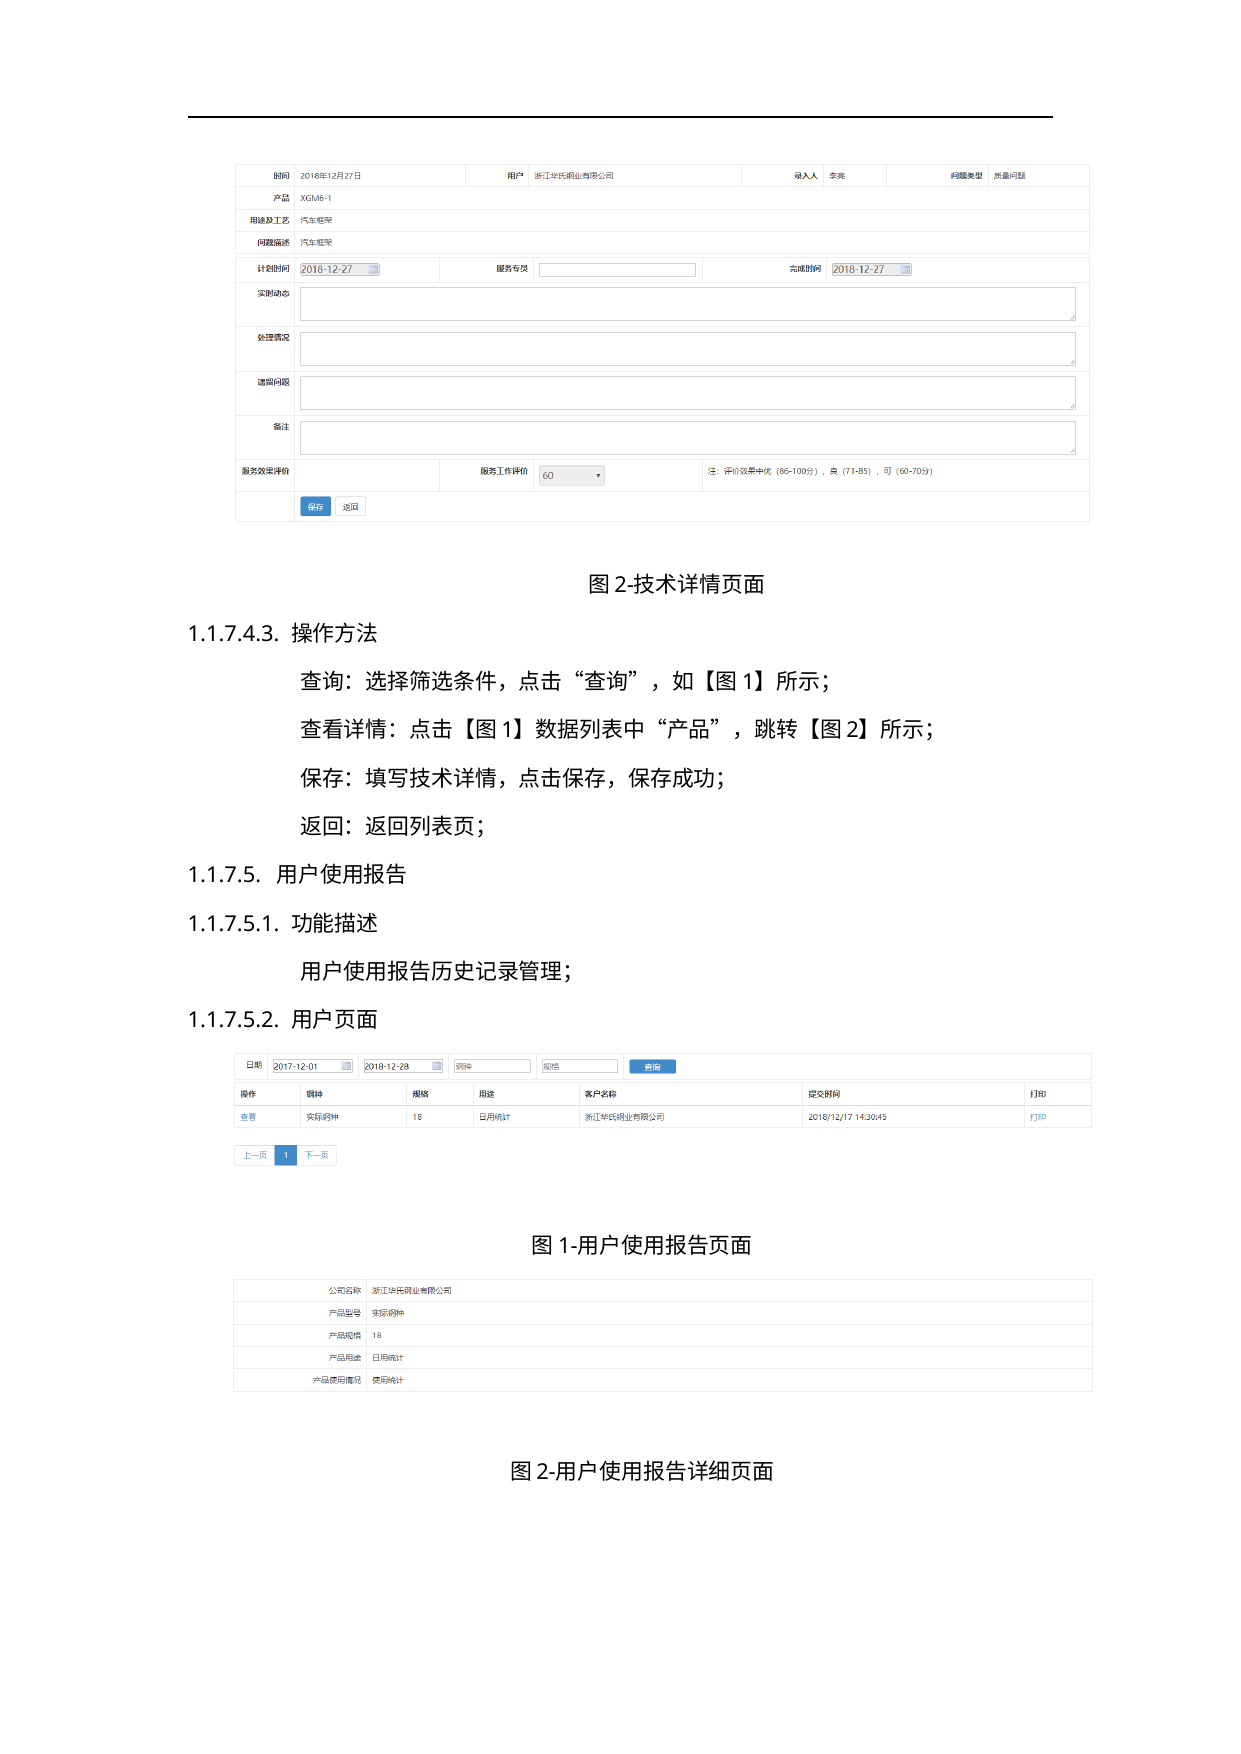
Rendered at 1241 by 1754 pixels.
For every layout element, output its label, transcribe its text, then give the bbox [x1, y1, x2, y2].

list 用户页面 [187, 1002, 1053, 1034]
text 图1-用户使用报告页面 [187, 1228, 1053, 1260]
picture [231, 162, 1097, 526]
list 功能描述 [187, 905, 1053, 938]
list 查看详情：点击【图1】数据列表中“产品”，跳转【图2】所示； [300, 712, 1053, 744]
list 保存：填写技术详情，点击保存，保存成功； [300, 760, 1053, 793]
picture [231, 1276, 1097, 1409]
list 返回：返回列表页； [300, 808, 1053, 841]
list 操作方法 [187, 615, 1053, 648]
list 用户使用报告历史记录管理； [300, 953, 1053, 986]
list 图2-技术详情页面 [300, 567, 1053, 599]
list 查询：选择筛选条件，点击“查询”，如【图1】所示； [300, 663, 1053, 696]
text 图2-用户使用报告详细页面 [187, 1453, 1053, 1486]
list 用户使用报告 [187, 857, 1053, 889]
picture [231, 1050, 1097, 1189]
